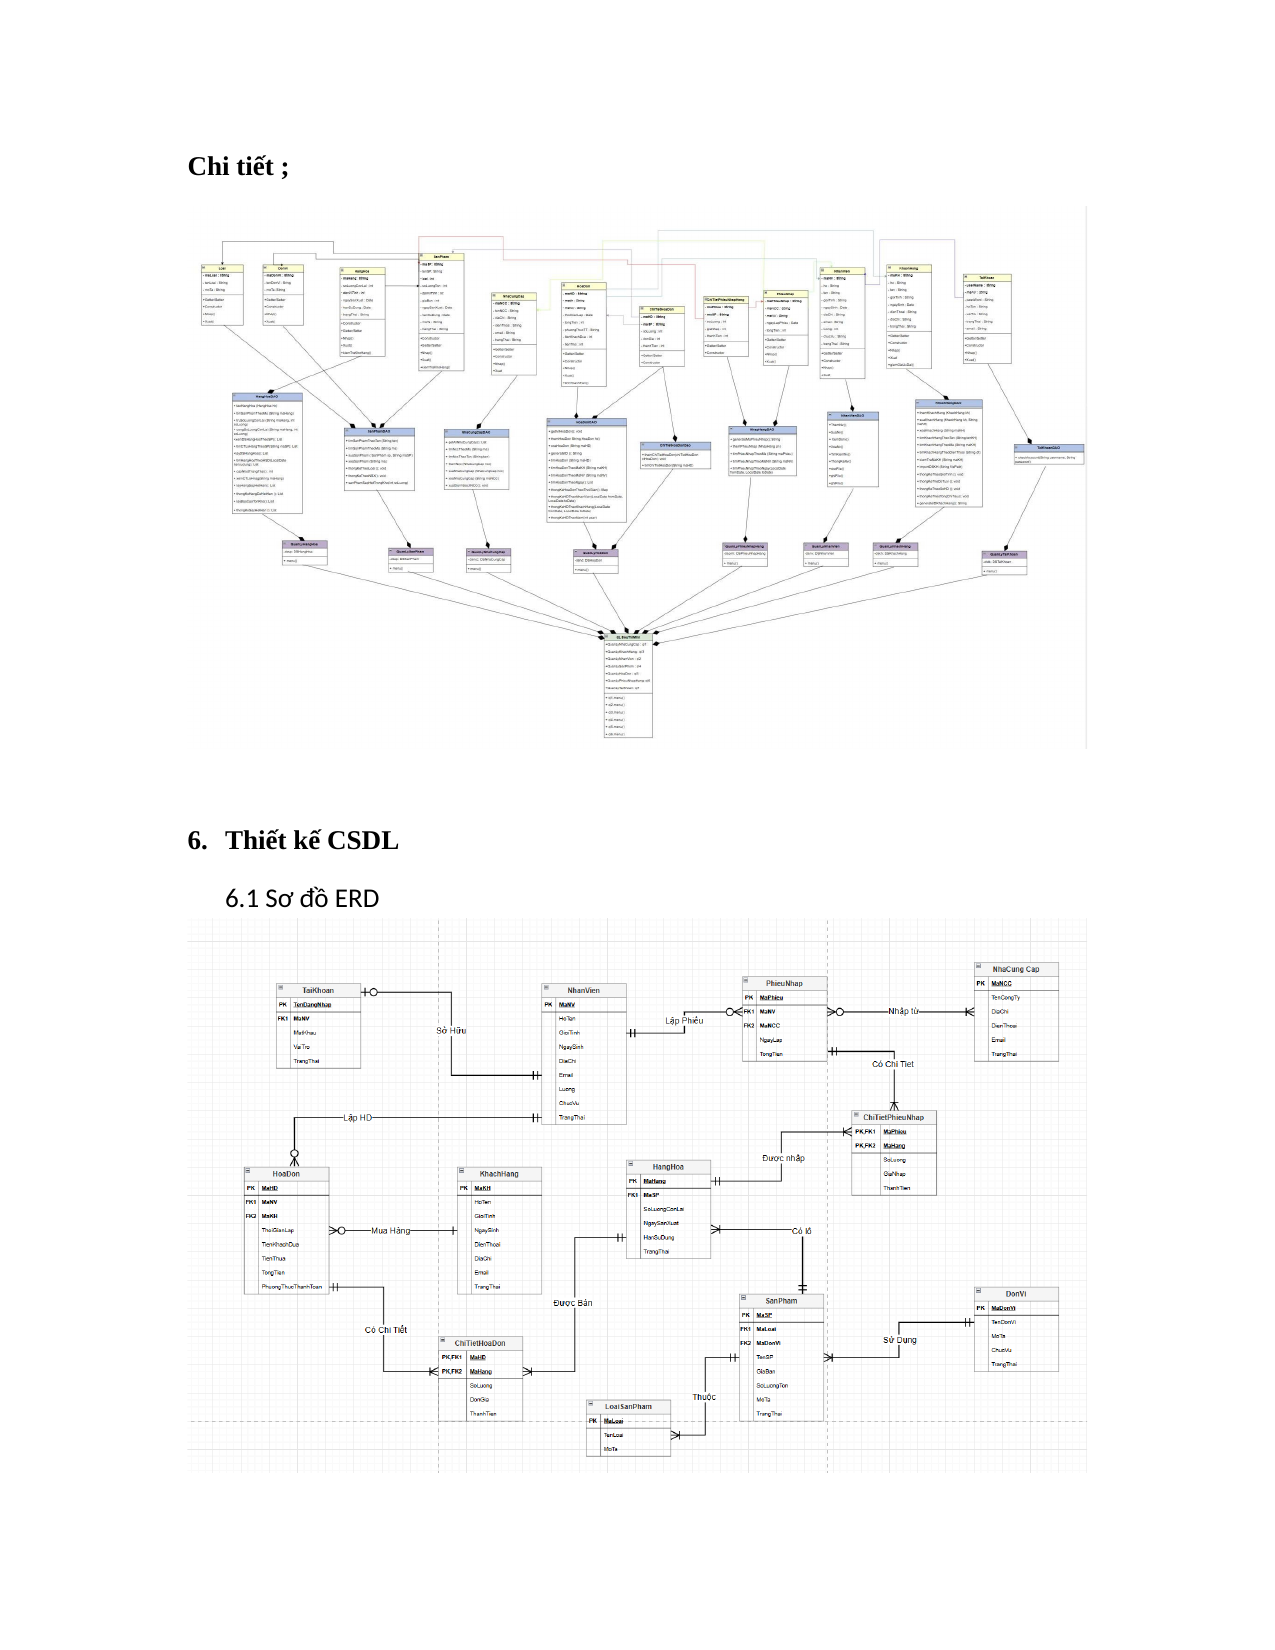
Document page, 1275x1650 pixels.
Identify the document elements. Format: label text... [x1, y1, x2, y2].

picture [187, 206, 1088, 749]
subtitle 6.1 Sơ đồ ERD [187, 881, 1088, 914]
list Thiết kế CSDL [187, 824, 1088, 856]
text Chi tiết ; [187, 150, 1088, 181]
picture [187, 918, 1088, 1473]
